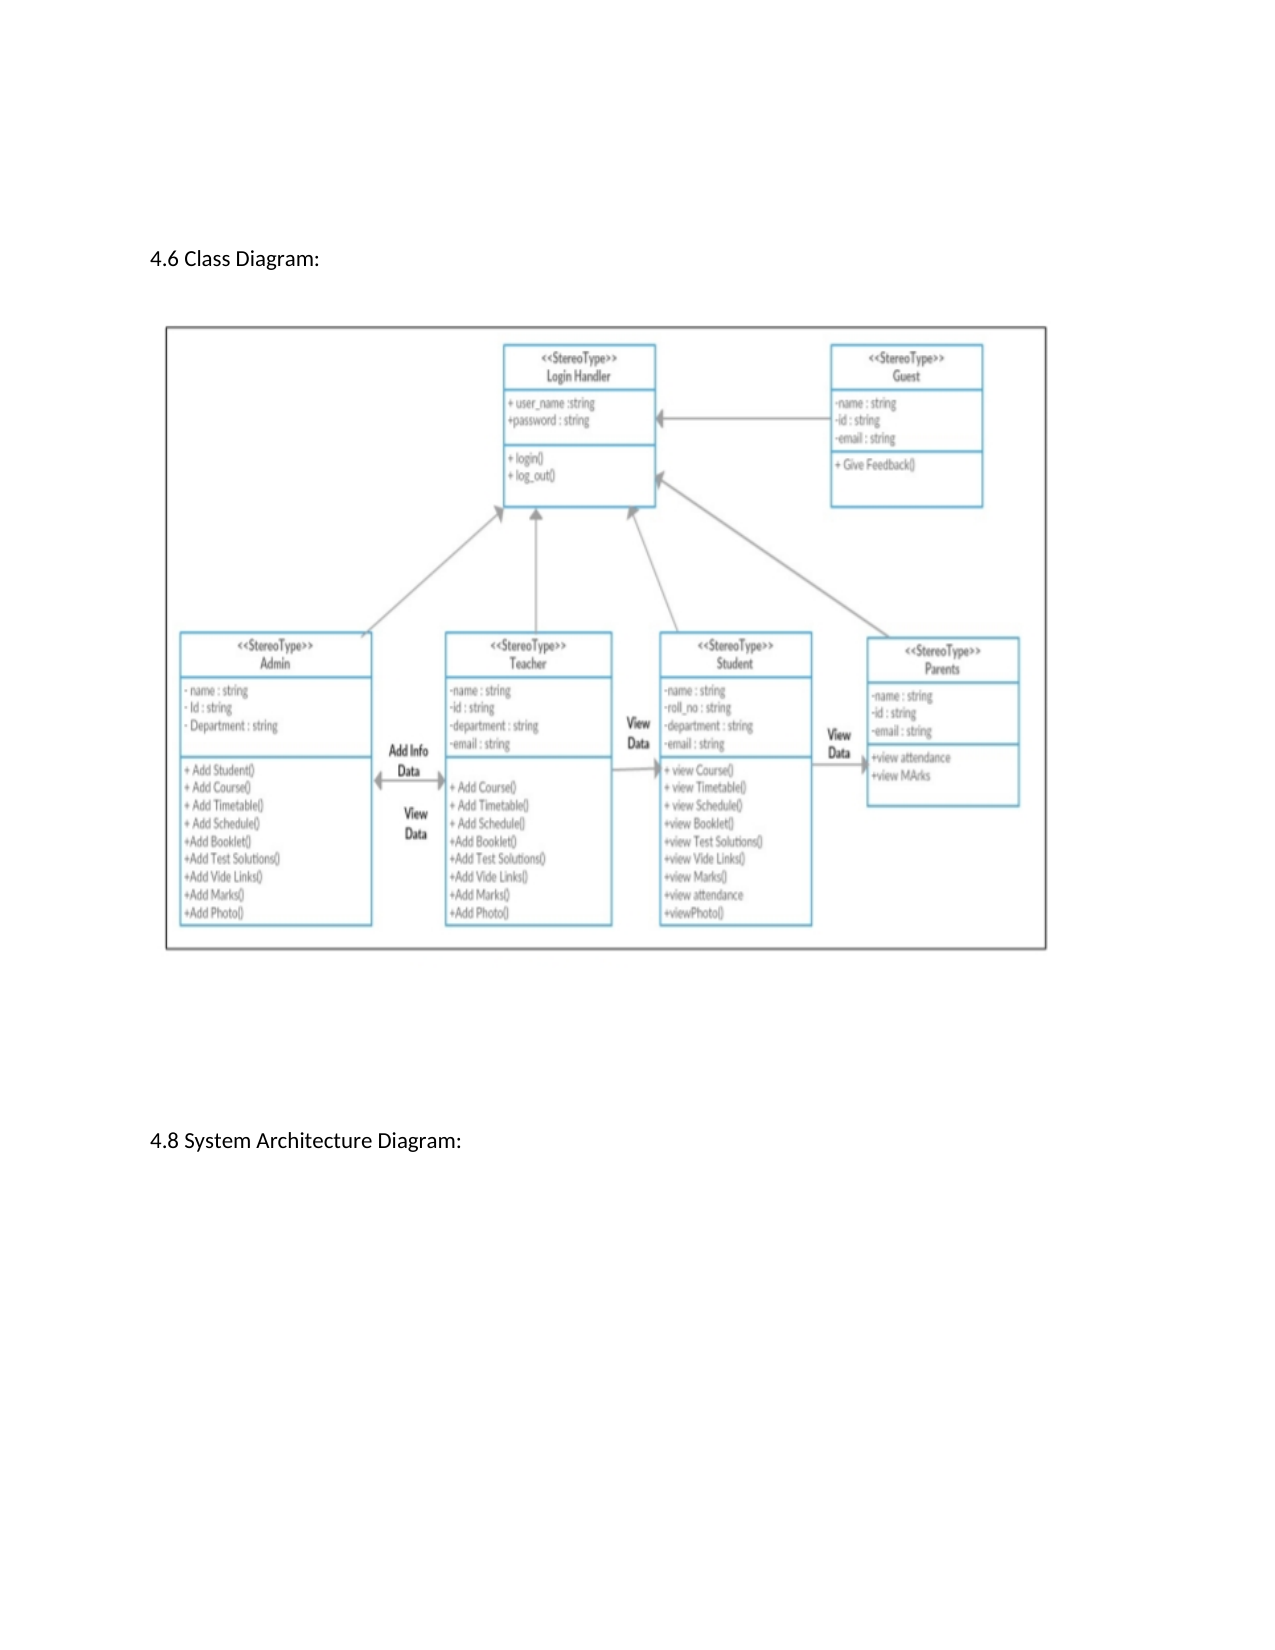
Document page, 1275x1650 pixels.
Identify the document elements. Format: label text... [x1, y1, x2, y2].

text 4.8 System Architecture Diagram: [150, 1127, 1125, 1155]
picture [150, 290, 1089, 968]
text 4.6 Class Diagram: [150, 244, 1125, 272]
